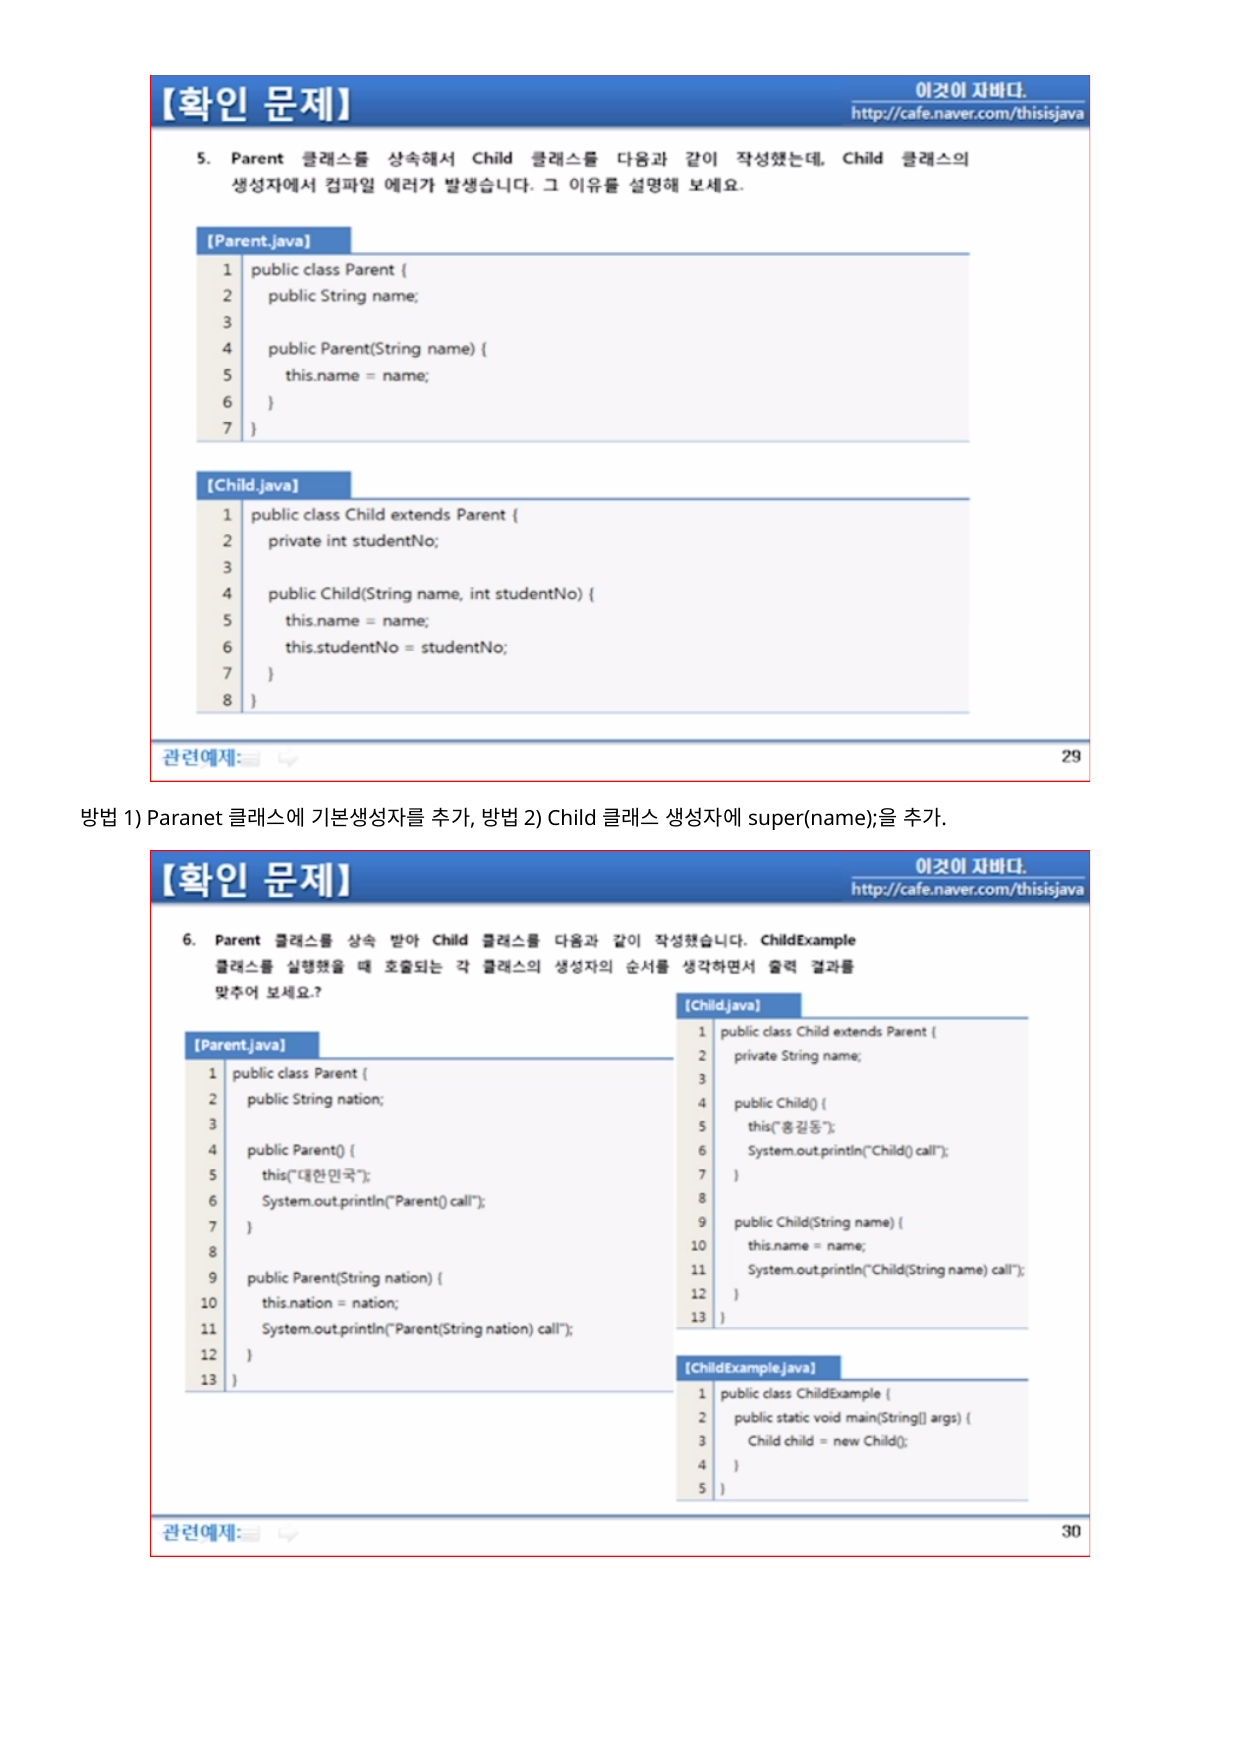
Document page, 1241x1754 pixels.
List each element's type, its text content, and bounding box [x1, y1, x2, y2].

picture [150, 850, 1091, 1557]
picture [150, 75, 1091, 782]
text 방법1) Paranet 클래스에 기본생성자를 추가, 방법2) Child 클래스 생성자에 super(name);을 추가. [75, 801, 1165, 831]
